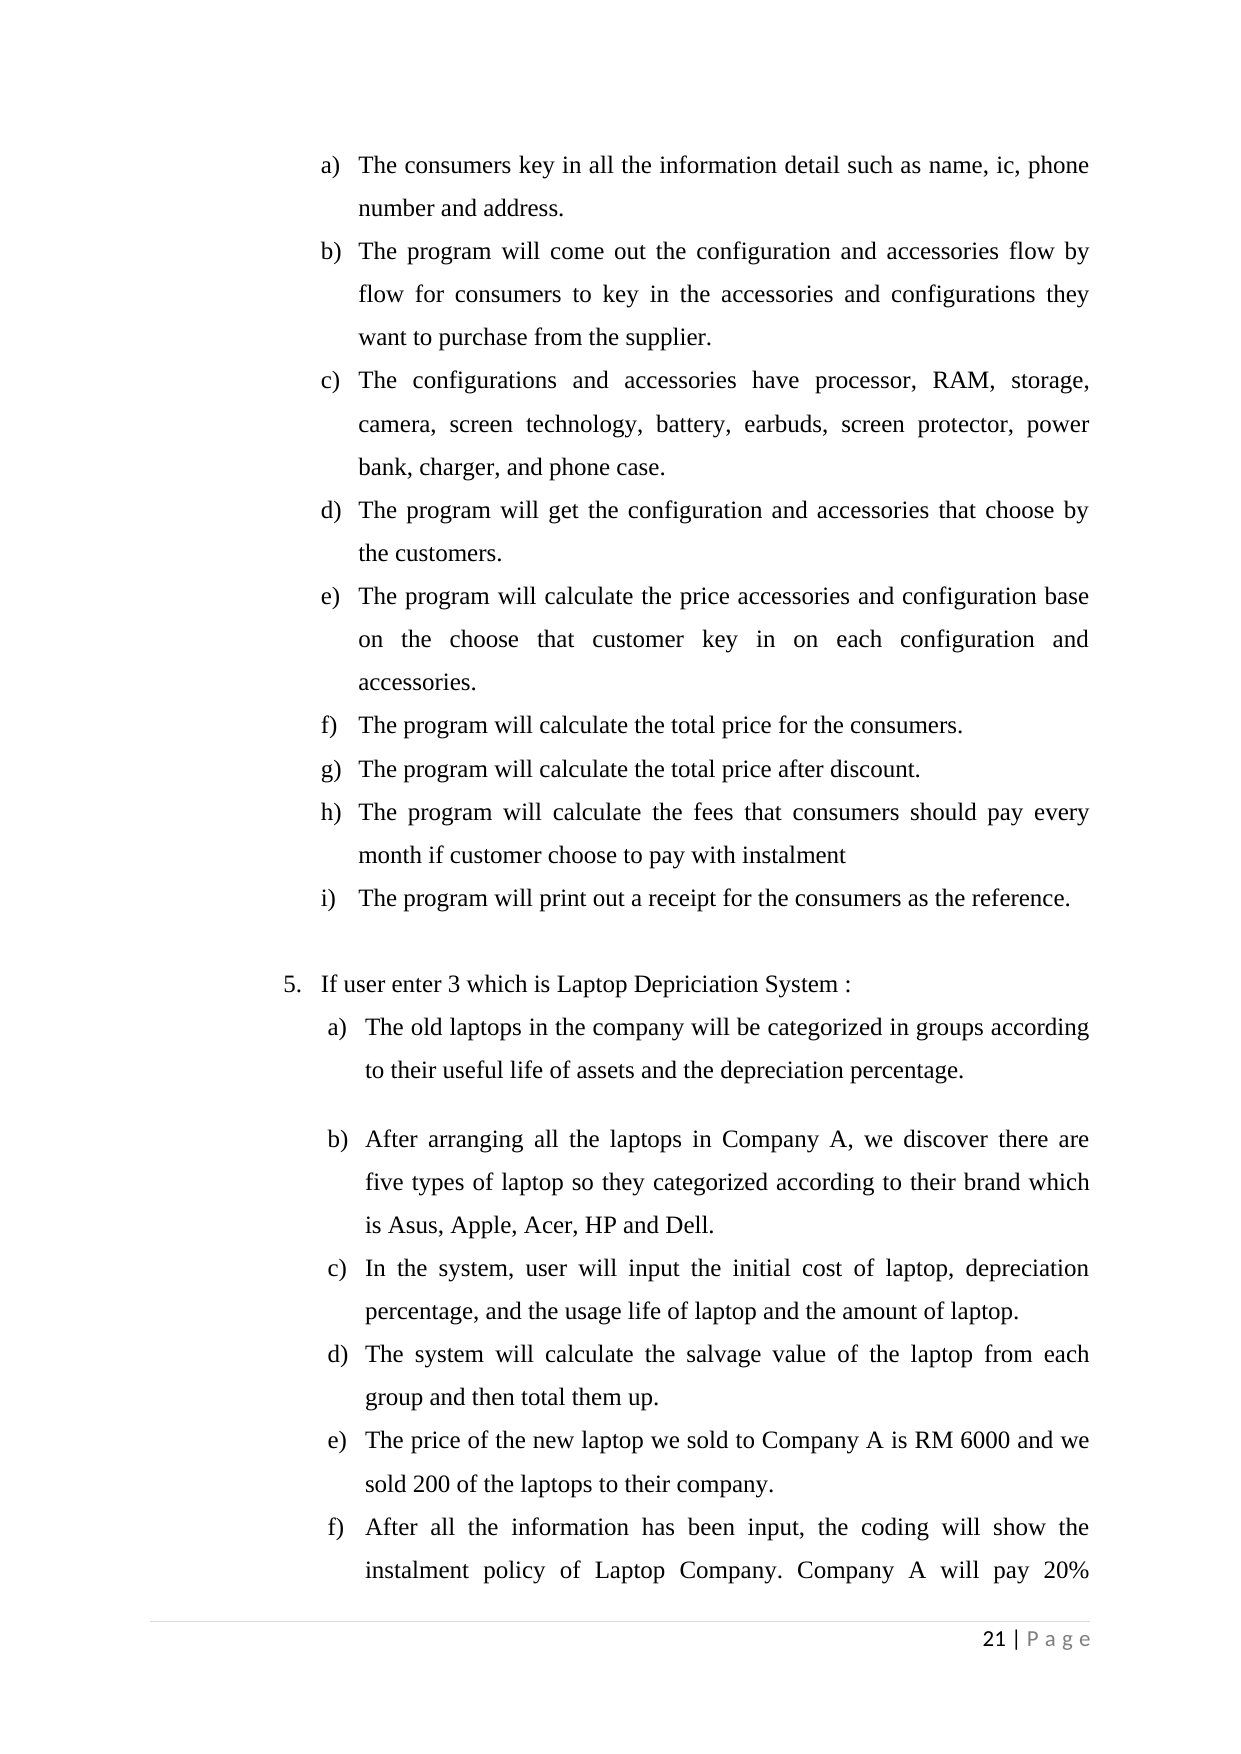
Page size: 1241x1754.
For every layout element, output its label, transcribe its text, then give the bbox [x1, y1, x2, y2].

list The program will calculate the price accessories and configuration base on the choose that customer key in on each configuration and accessories. [321, 581, 1090, 696]
list The old laptops in the company will be categorized in groups according to their useful life of assets and the depreciation percentage. [327, 1012, 1090, 1084]
list The program will print out a receipt for the consumers as the reference. [321, 883, 1090, 912]
list The program will come out the configuration and accessories flow by flow for consumers to key in the accessories and configurations they want to purchase from the supplier. [321, 236, 1090, 351]
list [327, 1512, 1090, 1584]
list The program will calculate the fees that consumers should pay every month if customer choose to pay with instalment [321, 797, 1090, 869]
list The program will calculate the total price after discount. [321, 754, 1090, 782]
list After arranging all the laptops in Company A, we discover there are five types of laptop so they categorized according to their brand which is Asus, Apple, Acer, HP and Dell. [327, 1124, 1090, 1239]
list The configurations and accessories have processor, RAM, storage, camera, screen technology, battery, earbuds, screen protector, power bank, charger, and phone case. [321, 366, 1090, 481]
list The consumers key in all the information detail such as name, ic, phone number and address. [321, 150, 1090, 222]
list The system will calculate the salvage value of the laptop from each group and then total them up. [327, 1339, 1090, 1411]
list The program will calculate the total price for the consumers. [321, 711, 1090, 739]
list If user enter 3 which is Laptop Depriciation System : [283, 969, 1090, 998]
list In the system, user will input the initial cost of laptop, depreciation percentage, and the usage life of laptop and the amount of laptop. [327, 1253, 1090, 1325]
list The price of the new laptop we sold to Company A is RM 6000 and we sold 200 of the laptops to their company. [327, 1426, 1090, 1497]
list The program will get the configuration and accessories that choose by the customers. [321, 495, 1090, 567]
